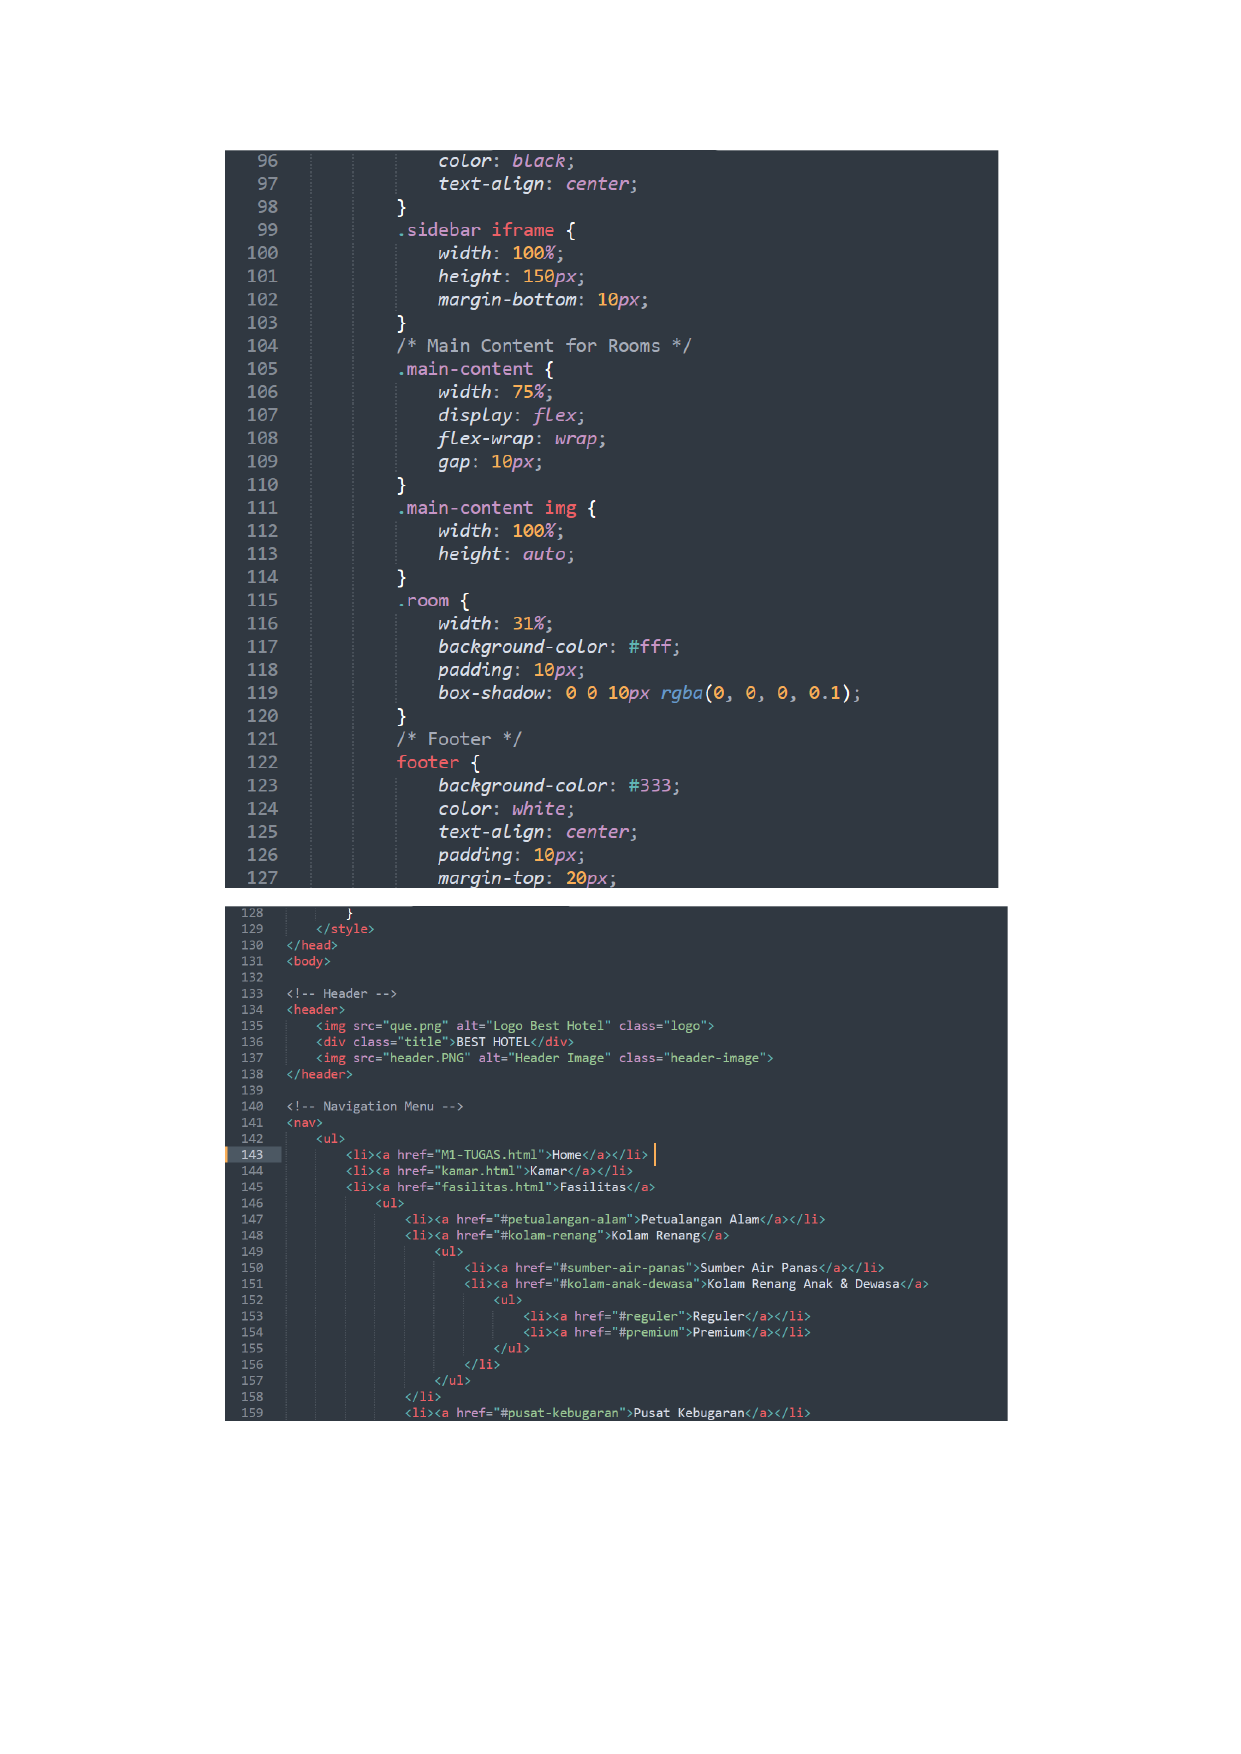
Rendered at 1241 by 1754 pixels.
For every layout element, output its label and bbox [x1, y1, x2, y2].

picture [225, 150, 999, 888]
picture [225, 906, 1008, 1421]
